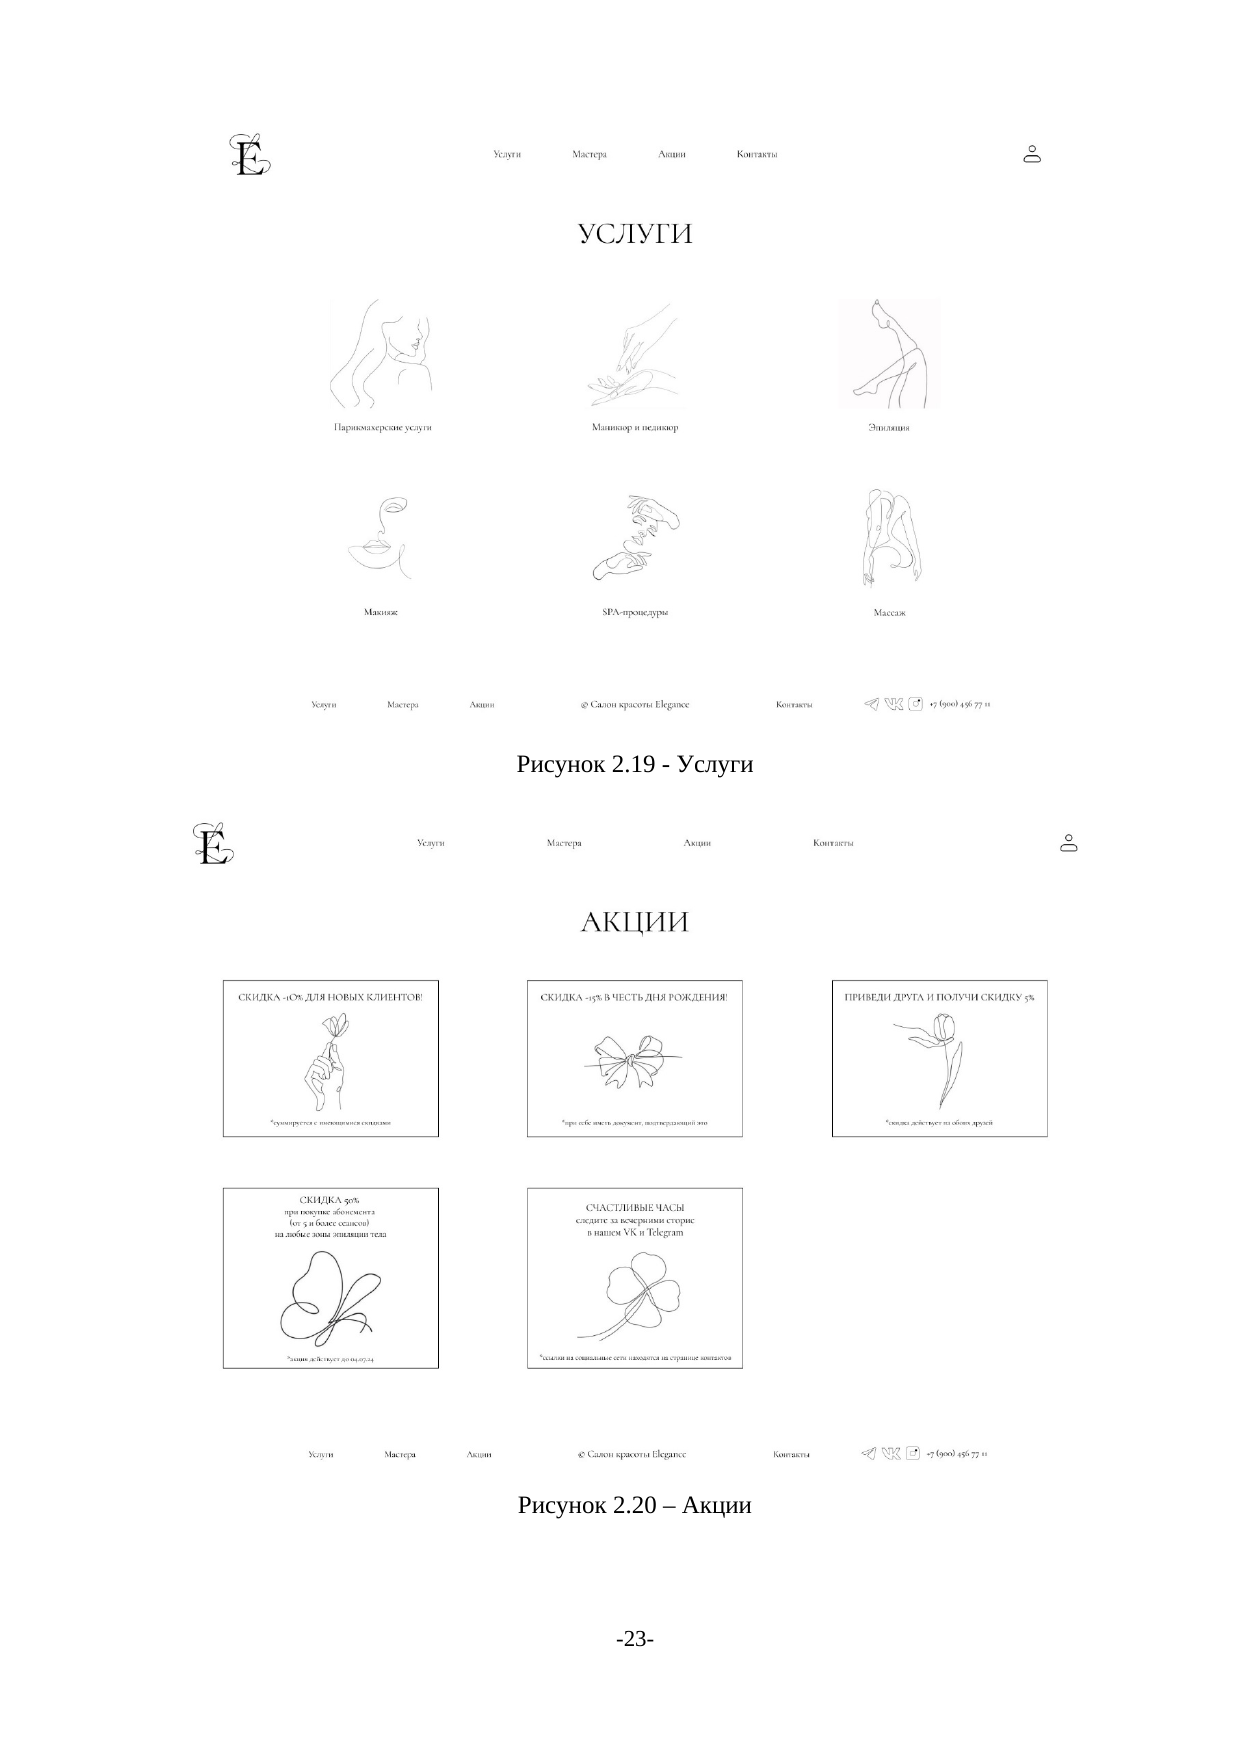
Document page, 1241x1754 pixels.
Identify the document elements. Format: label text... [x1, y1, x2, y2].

picture [147, 118, 1123, 721]
picture [147, 807, 1123, 1462]
